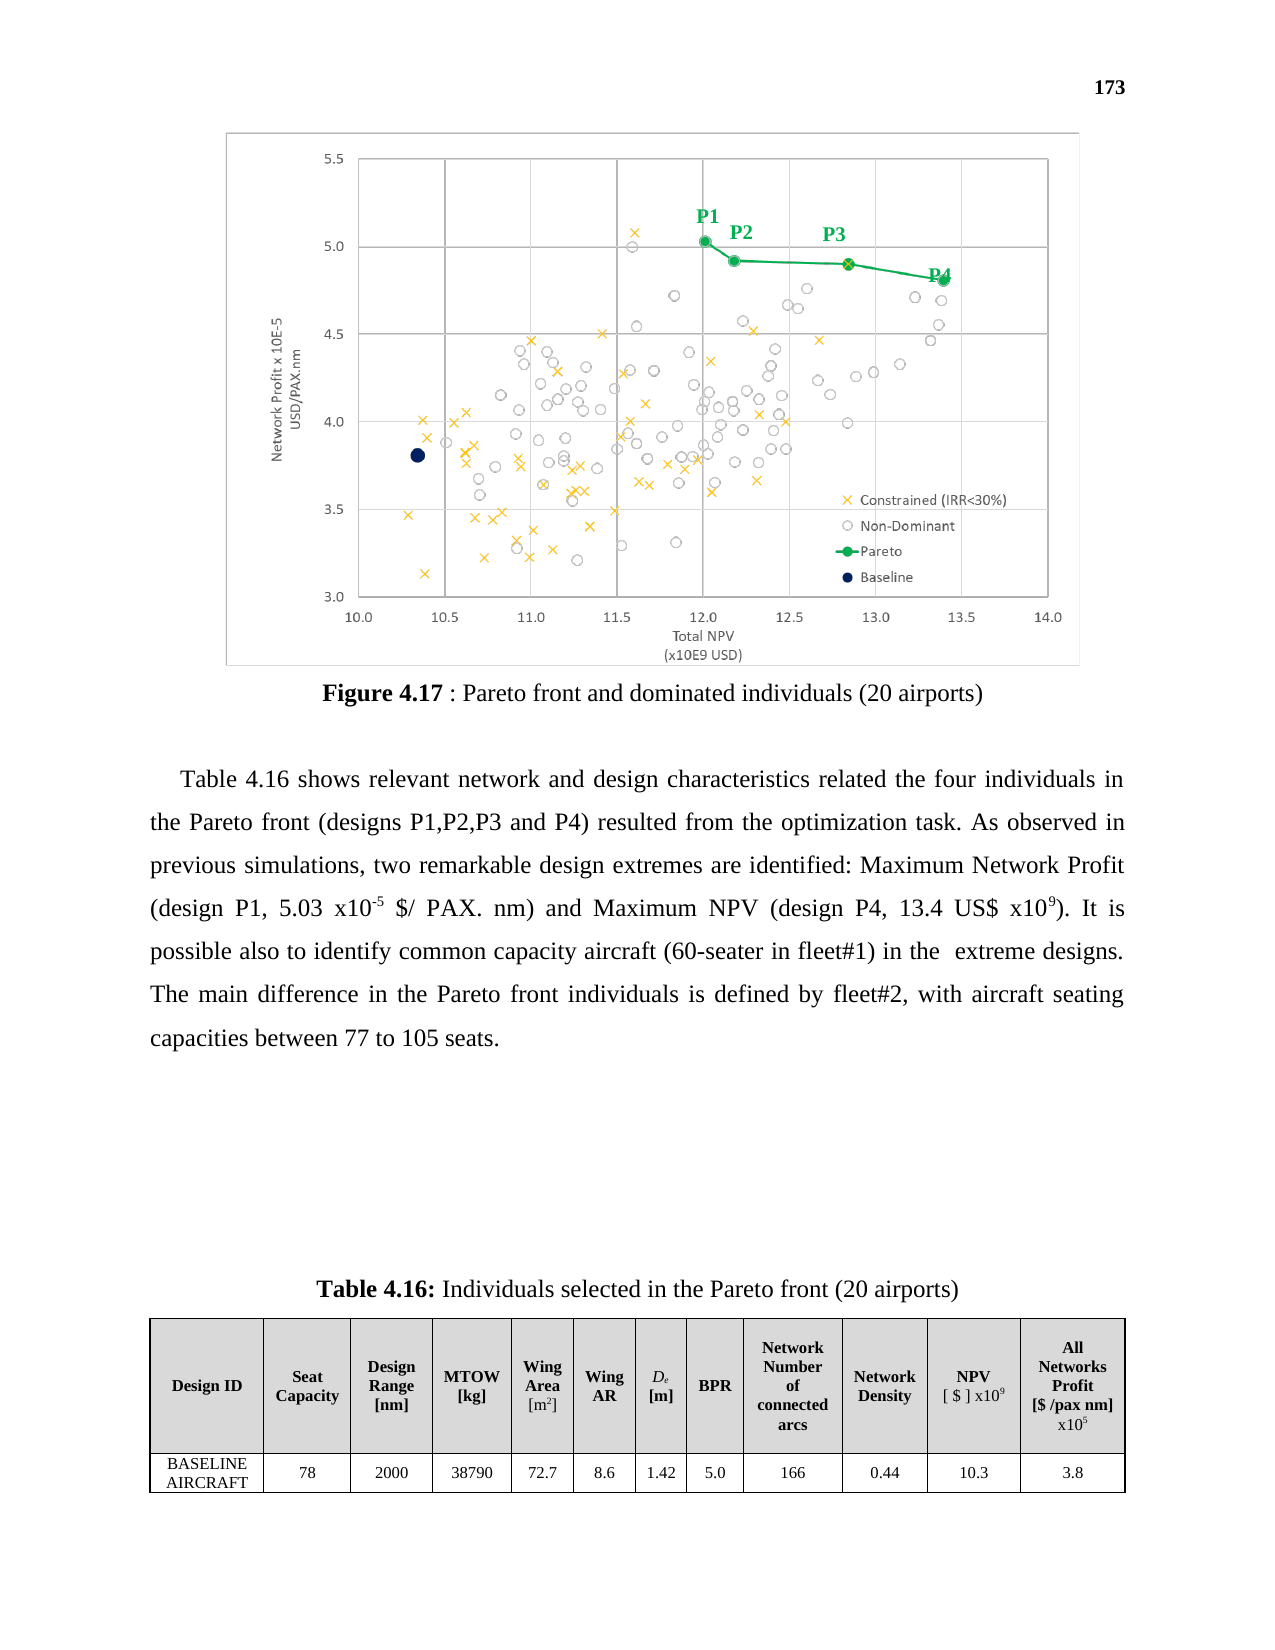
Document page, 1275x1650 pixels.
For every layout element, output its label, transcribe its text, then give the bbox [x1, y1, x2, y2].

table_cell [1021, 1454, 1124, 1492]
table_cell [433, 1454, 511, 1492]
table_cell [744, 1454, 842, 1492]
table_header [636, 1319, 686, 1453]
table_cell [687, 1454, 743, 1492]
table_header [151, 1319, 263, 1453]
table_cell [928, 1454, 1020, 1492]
text Figure 4.17 : Pareto front and dominated individuals (20 airports) [150, 678, 1125, 706]
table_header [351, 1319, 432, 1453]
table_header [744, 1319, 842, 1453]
text Table 4.16: Individuals selected in the Pareto front (20 airports) [150, 1274, 1125, 1303]
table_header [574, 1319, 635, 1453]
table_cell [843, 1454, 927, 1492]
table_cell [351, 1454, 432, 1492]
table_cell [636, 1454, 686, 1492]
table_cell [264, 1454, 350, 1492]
picture [225, 132, 1080, 666]
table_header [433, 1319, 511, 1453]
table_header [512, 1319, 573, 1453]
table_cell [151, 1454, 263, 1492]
text Table 4.16 shows relevant network and design characteristics related the four individuals in the Pareto front (designs P1,P2,P3 and P4) resulted from the optimization task. As observed in previous simulations, two remarkable design extremes are identified: Maximum Network Profit (design P1, 5.03 x10-5 $/ PAX. nm) and Maximum NPV (design P4, 13.4 US$ x109). It is possible also to identify common capacity aircraft (60-seater in fleet#1) in the extreme designs. The main difference in the Pareto front individuals is defined by fleet#2, with aircraft seating capacities between 77 to 105 seats. [150, 764, 1125, 1051]
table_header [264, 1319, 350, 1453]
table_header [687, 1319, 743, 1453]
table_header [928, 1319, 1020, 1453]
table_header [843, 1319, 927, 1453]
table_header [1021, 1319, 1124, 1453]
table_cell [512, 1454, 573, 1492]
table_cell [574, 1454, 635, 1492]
